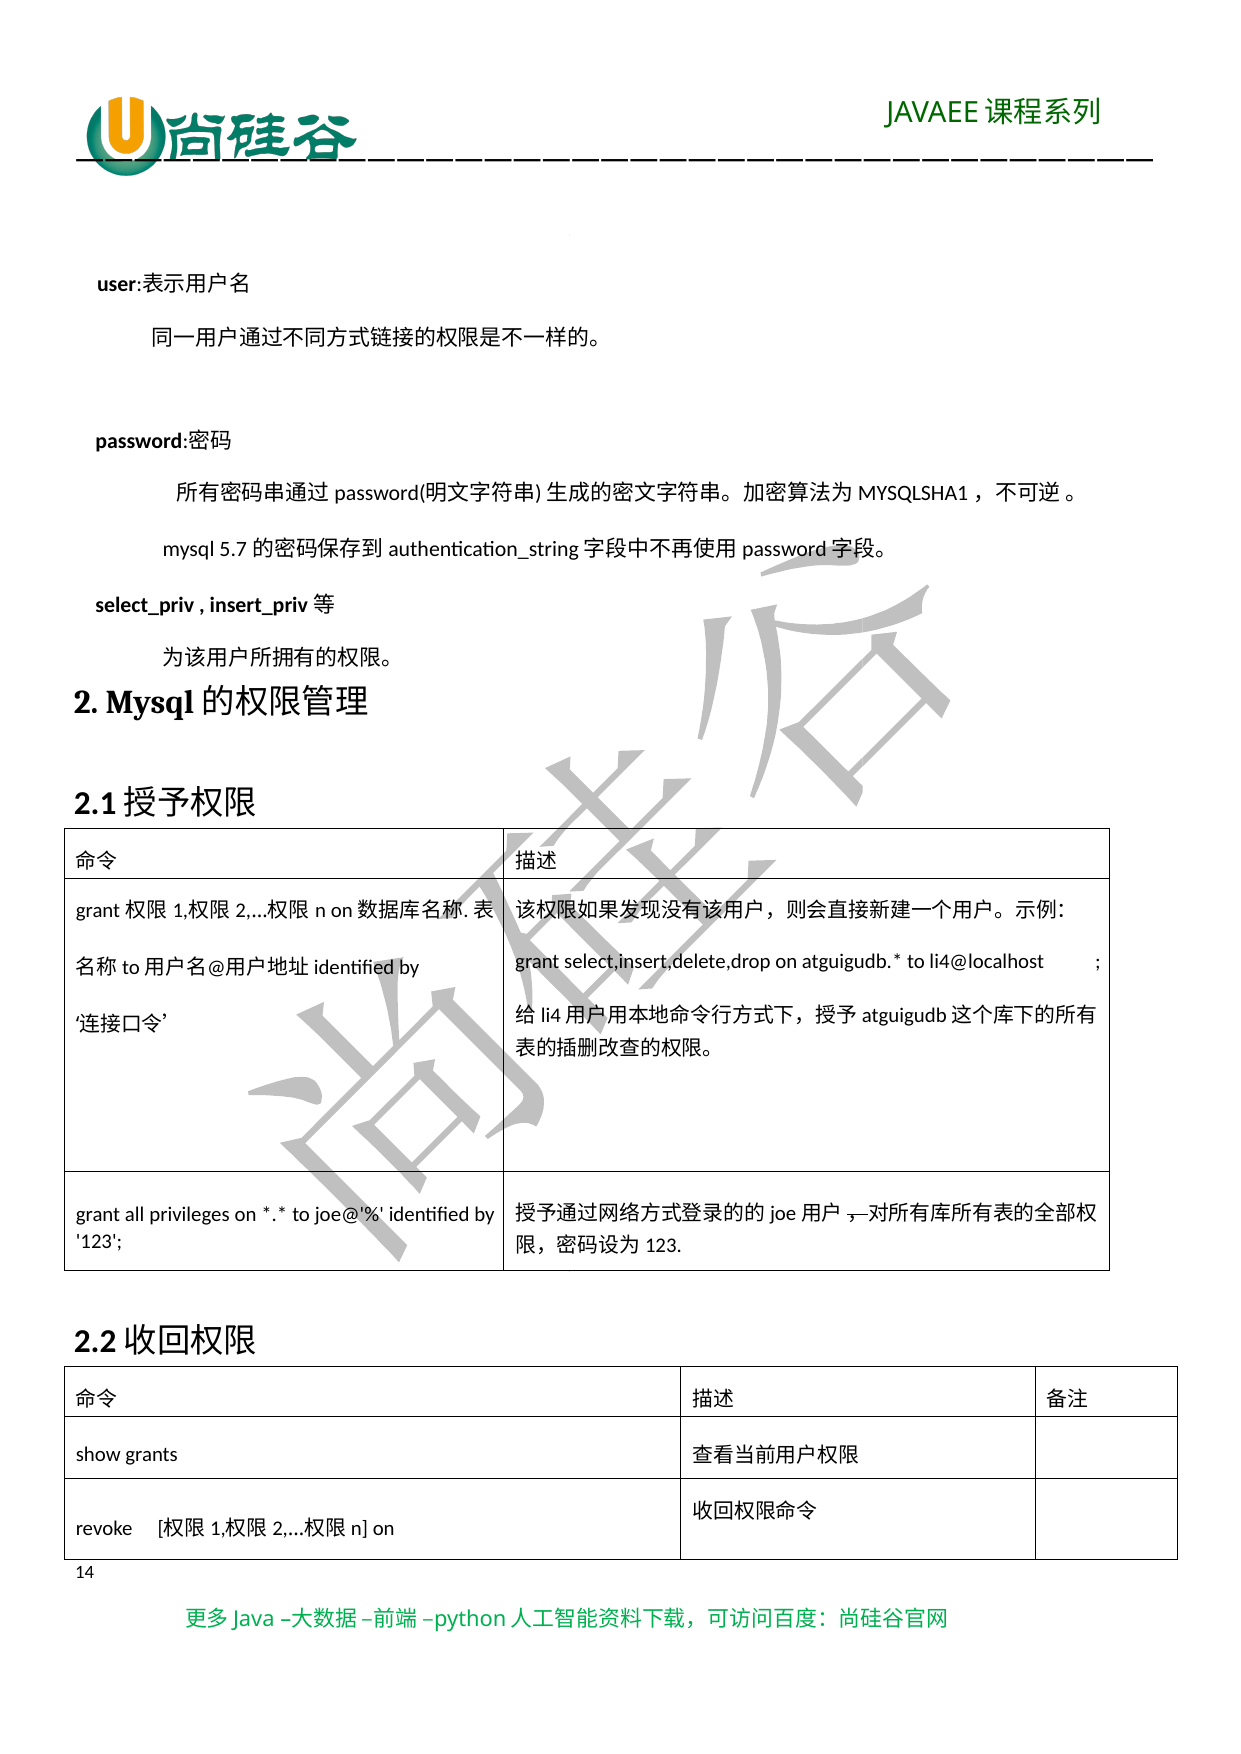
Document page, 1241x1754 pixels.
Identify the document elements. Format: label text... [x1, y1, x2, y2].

table_header 命令 [65, 1367, 680, 1416]
table_cell 该权限如果发现没有该用户，则会直接新建一个用户。示例： grant select,insert,delete,drop on atguigudb.* to li4@localhost ; 给 li4 用户用本地命令行方式下，授予 atguigudb 这个库下的所有表的插删改查的权限。 [504, 879, 1109, 1171]
picture [75, 88, 363, 184]
text 同一用户通过不同方式链接的权限是不一样的。 [151, 320, 1177, 351]
text 为该用户所拥有的权限。 [162, 640, 1177, 671]
text mysql 5.7 的密码保存到 authentication_string 字段中不再使用 password 字段。 [162, 531, 1177, 563]
text 所有密码串通过 password(明文字符串) 生成的密文字符串。加密算法为 MYSQLSHA1 ，不可逆 。 [75, 475, 1087, 507]
subtitle 2.1 授予权限 [73, 776, 866, 824]
table_header 命令 [65, 829, 503, 878]
table_header 描述 [681, 1367, 1035, 1416]
table_cell [1036, 1479, 1177, 1559]
table_cell 授予通过网络方式登录的的 joe 用户 ，对所有库所有表的全部权限，密码设为 123. [504, 1172, 1109, 1270]
table_cell 查看当前用户权限 [681, 1417, 1035, 1478]
table_cell [1036, 1417, 1177, 1478]
subtitle 2.2 收回权限 [73, 1314, 866, 1362]
table_cell 收回权限命令 [681, 1479, 1035, 1559]
table_header 备注 [1036, 1367, 1177, 1416]
table_cell show grants [65, 1417, 680, 1478]
table_cell grant 权限 1,权限 2,…权限 n on 数据库名称. 表名称 to 用户名@用户地址 identified by ‘连接口令’ [65, 879, 503, 1171]
text select_priv , insert_priv 等 [95, 587, 1177, 619]
text user:表示用户名 [97, 266, 1177, 297]
table_cell revoke [权限 1,权限 2,…权限 n] on 库名.表名 from 用户名@用户地址 ; [65, 1479, 680, 1559]
subtitle 2. Mysql 的权限管理 [73, 675, 1177, 723]
table_header 描述 [504, 829, 1109, 878]
text password:密码 [95, 423, 1177, 455]
table_cell grant all privileges on *.* to joe@'%' identified by '123'; [65, 1172, 503, 1270]
